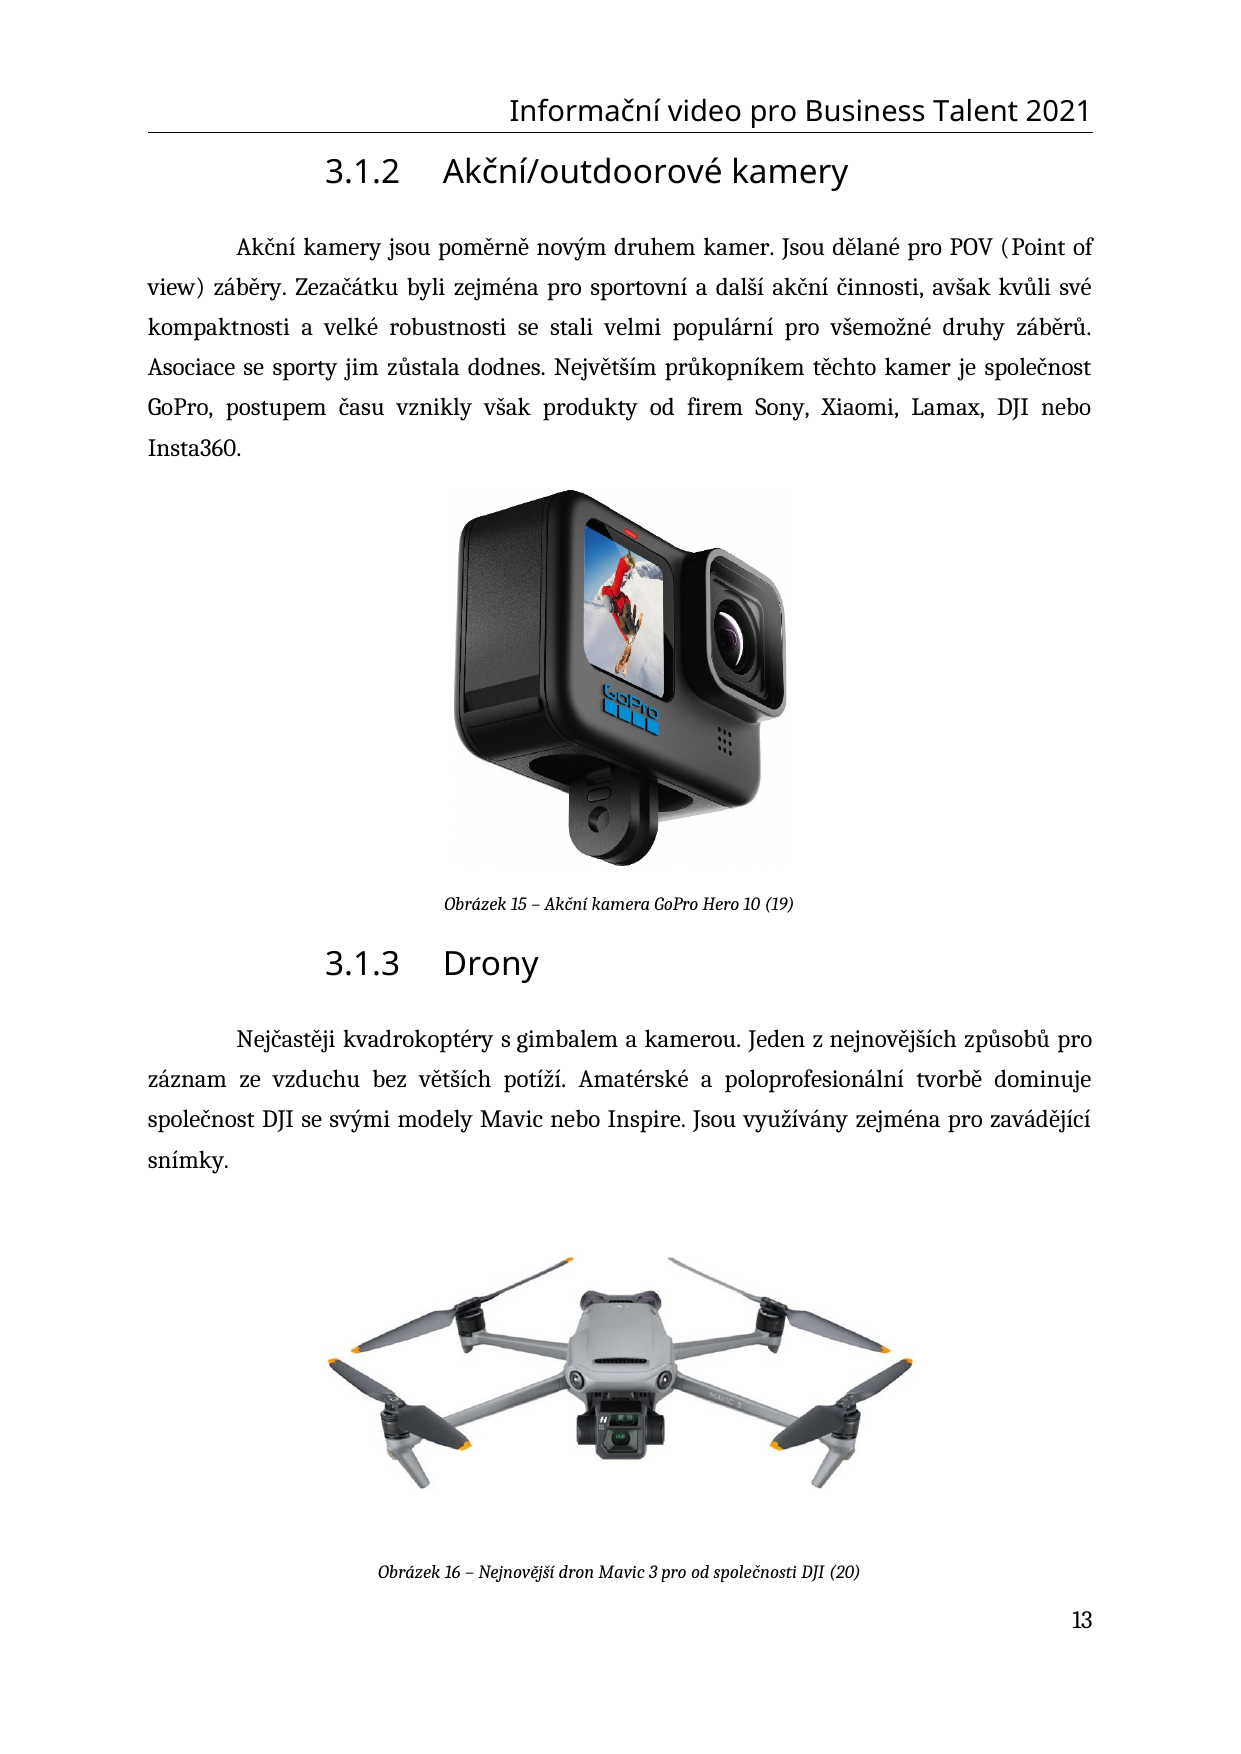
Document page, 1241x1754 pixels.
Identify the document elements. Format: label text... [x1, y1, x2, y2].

subtitle Drony [236, 940, 1093, 986]
text Akční kamery jsou poměrně novým druhem kamer. Jsou dělané pro POV (Point of view) záběry. Zezačátku byli zejména pro sportovní a další akční činnosti, avšak kvůli své kompaktnosti a velké robustnosti se stali velmi populární pro všemožné druhy záběrů. Asociace se sporty jim zůstala dodnes. Největším průkopníkem těchto kamer je společnost GoPro, postupem času vznikly však produkty od firem Sony, Xiaomi, Lamax, DJI nebo Insta360. [148, 232, 1093, 462]
text Nejčastěji kvadrokoptéry s gimbalem a kamerou. Jeden z nejnovějších způsobů pro záznam ze vzduchu bez větších potíží. Amatérské a poloprofesionální tvorbě dominuje společnost DJI se svými modely Mavic nebo Inspire. Jsou využívány zejména pro zavádějící snímky. [148, 1025, 1093, 1174]
text Obrázek – Akční kamera GoPro Hero 10 [148, 893, 1093, 915]
picture [327, 1202, 913, 1534]
subtitle Akční/outdoorové kamery [236, 148, 1093, 193]
text Obrázek – Nejnovější dron Mavic 3 pro od společnosti DJI [148, 1562, 1093, 1583]
picture [453, 490, 787, 866]
